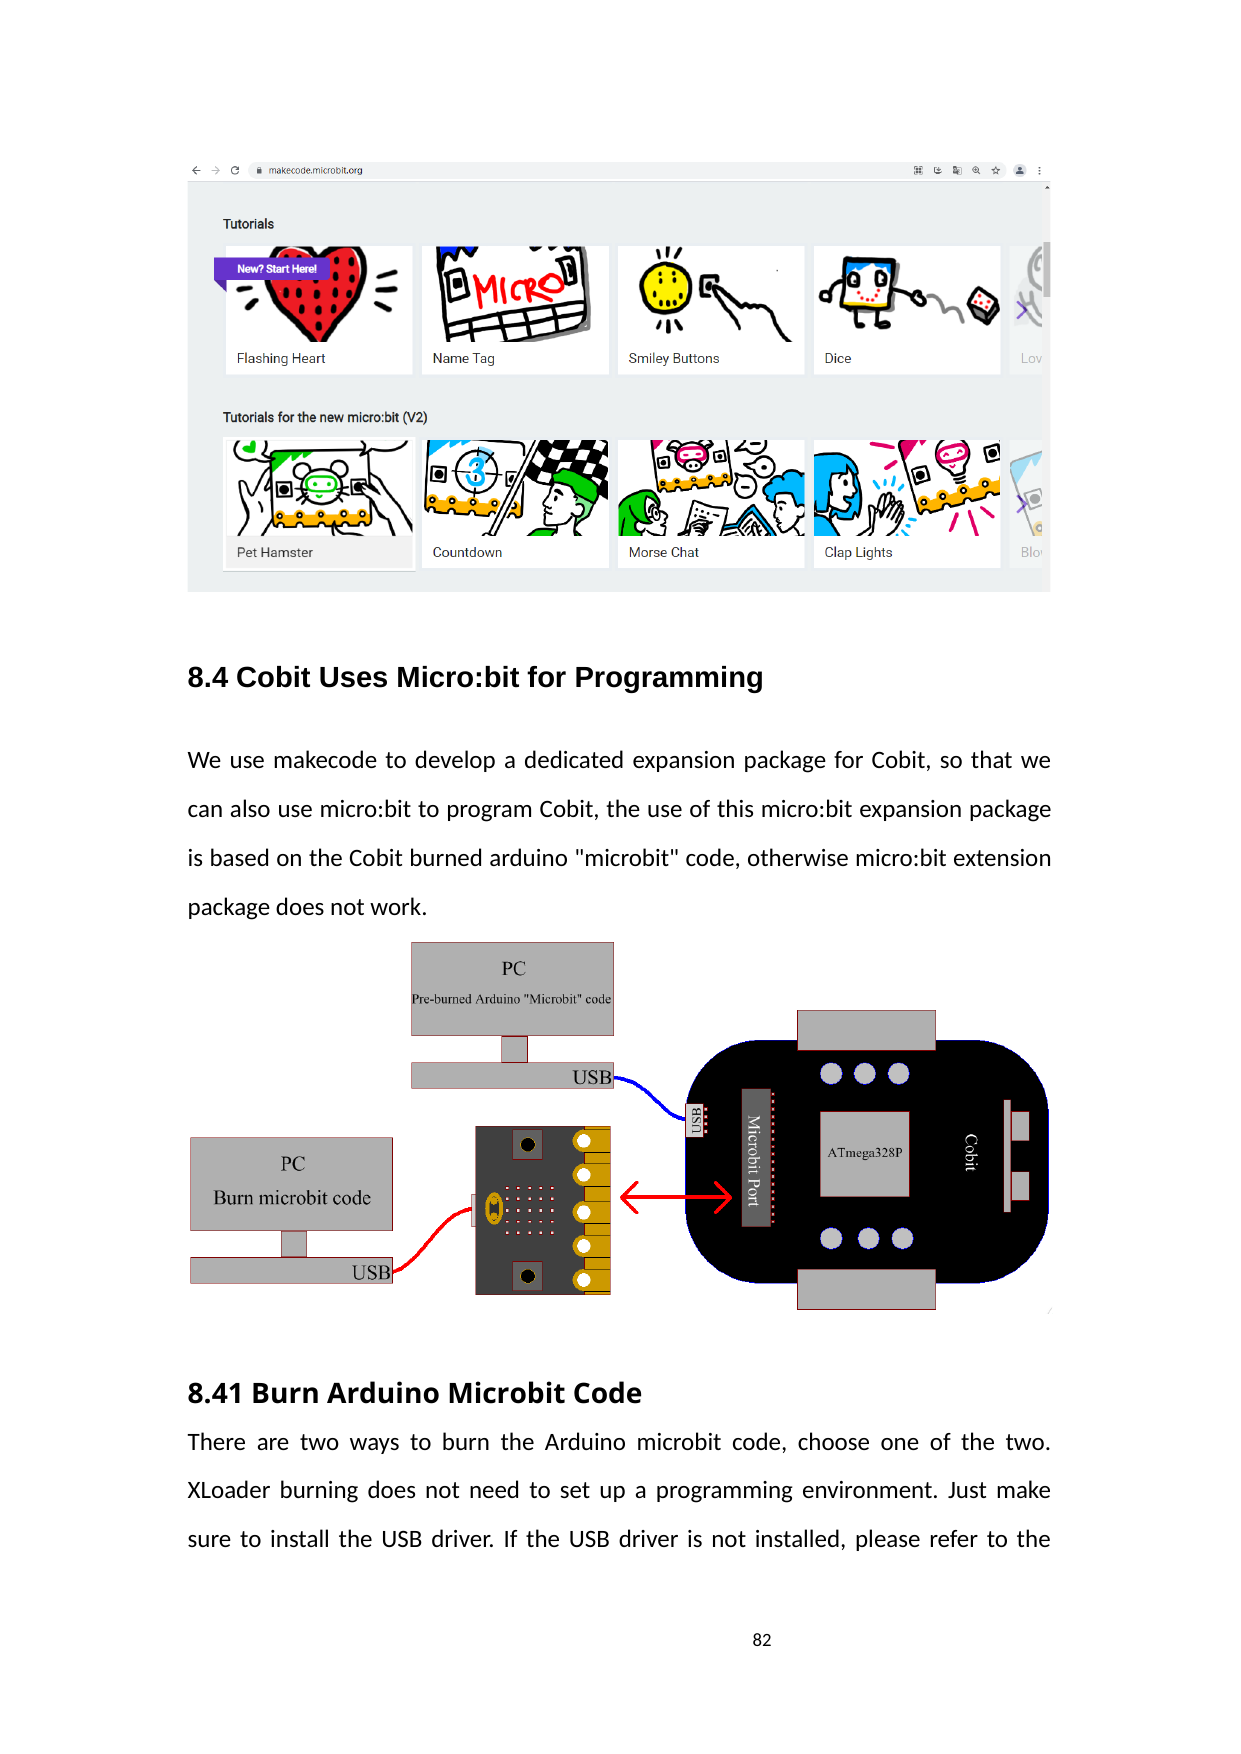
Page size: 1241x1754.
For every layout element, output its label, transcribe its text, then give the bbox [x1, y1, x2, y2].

subtitle 8.41 Burn Arduino Microbit Code [187, 1360, 1053, 1425]
picture [187, 162, 1051, 592]
subtitle 8.4 Cobit Uses Micro:bit for Programming [187, 644, 1053, 709]
text We use makecode to develop a dedicated expansion package for Cobit, so that we can also use micro:bit to program Cobit, the use of this micro:bit expansion package is based on the Cobit burned arduino "microbit" code, otherwise micro:bit extension package does not work. [187, 743, 1053, 922]
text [187, 1425, 1053, 1555]
picture [187, 937, 1053, 1314]
